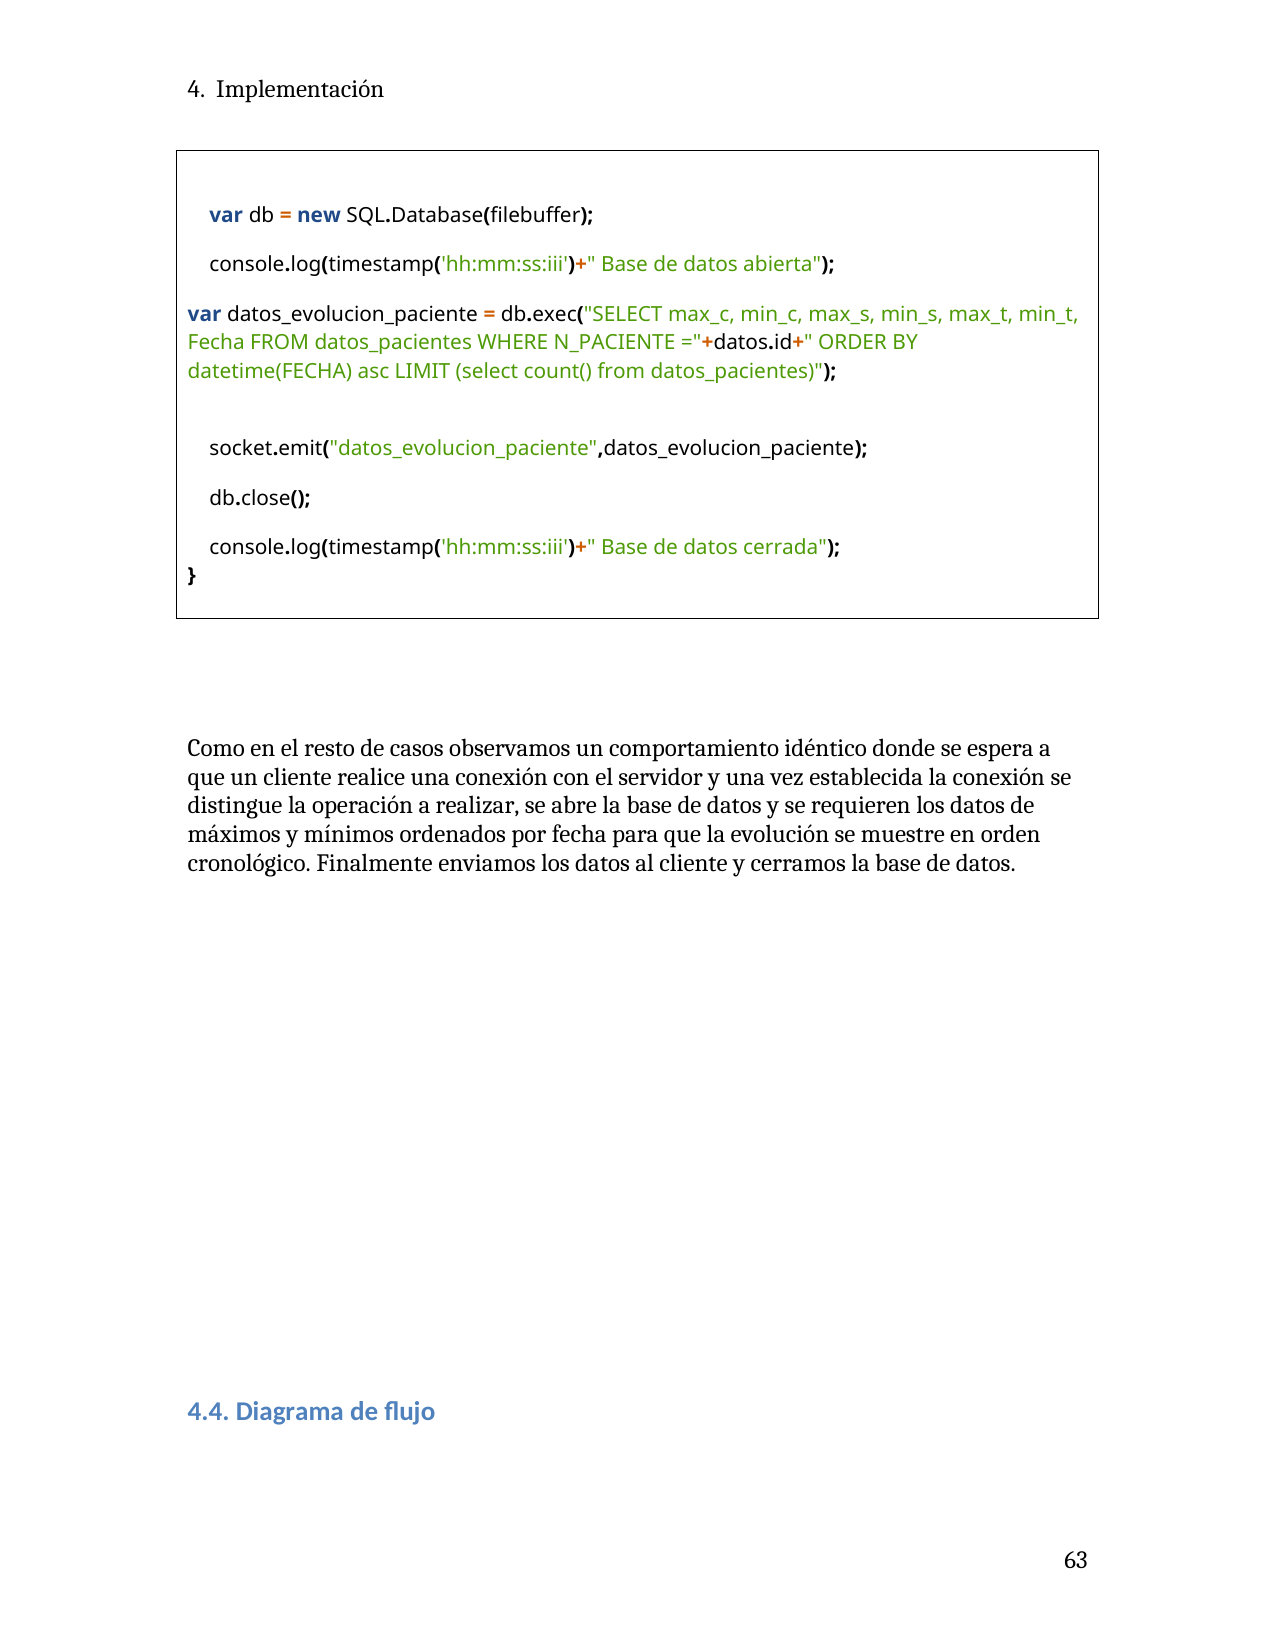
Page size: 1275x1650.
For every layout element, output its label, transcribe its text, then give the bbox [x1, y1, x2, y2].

text Como en el resto de casos observamos un comportamiento idéntico donde se espera a que un cliente realice una conexión con el servidor y una vez establecida la conexión se distingue la operación a realizar, se abre la base de datos y se requieren los datos de máximos y mínimos ordenados por fecha para que la evolución se muestre en orden cronológico. Finalmente enviamos los datos al cliente y cerramos la base de datos. [187, 734, 1087, 877]
table_header [177, 151, 1098, 618]
subtitle . Diagrama de flujo [187, 1394, 1087, 1427]
